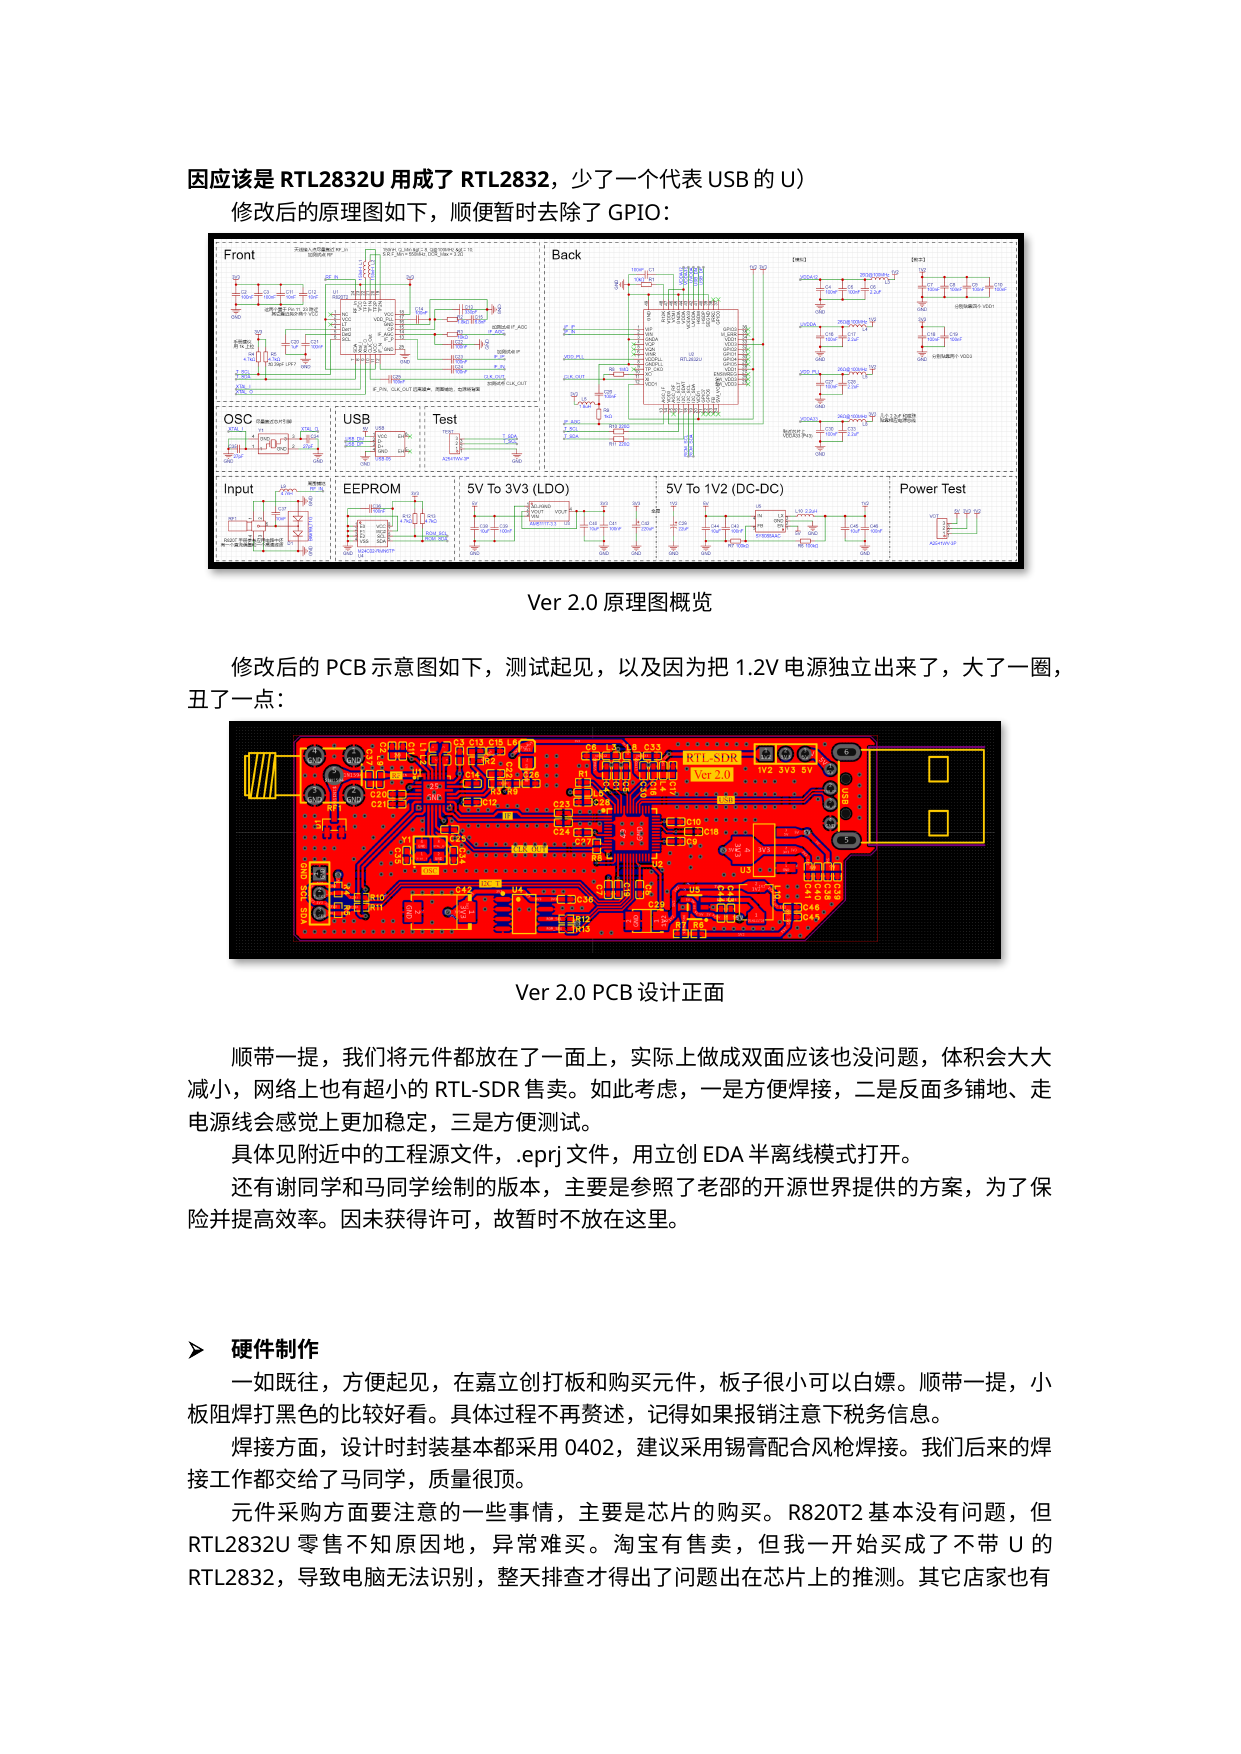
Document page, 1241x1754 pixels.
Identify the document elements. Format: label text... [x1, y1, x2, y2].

text Ver 2.0 PCB设计正面 [187, 974, 1053, 1007]
text 焊接方面，设计时封装基本都采用0402，建议采用锡膏配合风枪焊接。我们后来的焊接工作都交给了马同学，质量很顶。 [187, 1429, 1053, 1494]
text 还有谢同学和马同学绘制的版本，主要是参照了老邵的开源世界提供的方案，为了保险并提高效率。因未获得许可，故暂时不放在这里。 [187, 1169, 1053, 1234]
text Ver 2.0 原理图概览 [187, 584, 1053, 617]
text 修改后的原理图如下，顺便暂时去除了GPIO： [187, 194, 1053, 227]
text 修改后的PCB示意图如下，测试起见，以及因为把1.2V电源独立出来了，大了一圈，丑了一点： [187, 649, 1053, 714]
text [187, 162, 1053, 194]
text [187, 1494, 1053, 1592]
picture [214, 239, 1018, 562]
picture [236, 727, 995, 953]
list 硬件制作 [187, 1332, 1053, 1364]
text 具体见附近中的工程源文件，.eprj文件，用立创EDA半离线模式打开。 [187, 1137, 1053, 1169]
text 顺带一提，我们将元件都放在了一面上，实际上做成双面应该也没问题，体积会大大减小，网络上也有超小的RTL-SDR售卖。如此考虑，一是方便焊接，二是反面多铺地、走电源线会感觉上更加稳定，三是方便测试。 [187, 1039, 1053, 1137]
text 一如既往，方便起见，在嘉立创打板和购买元件，板子很小可以白嫖。顺带一提，小板阻焊打黑色的比较好看。具体过程不再赘述，记得如果报销注意下税务信息。 [187, 1364, 1053, 1429]
